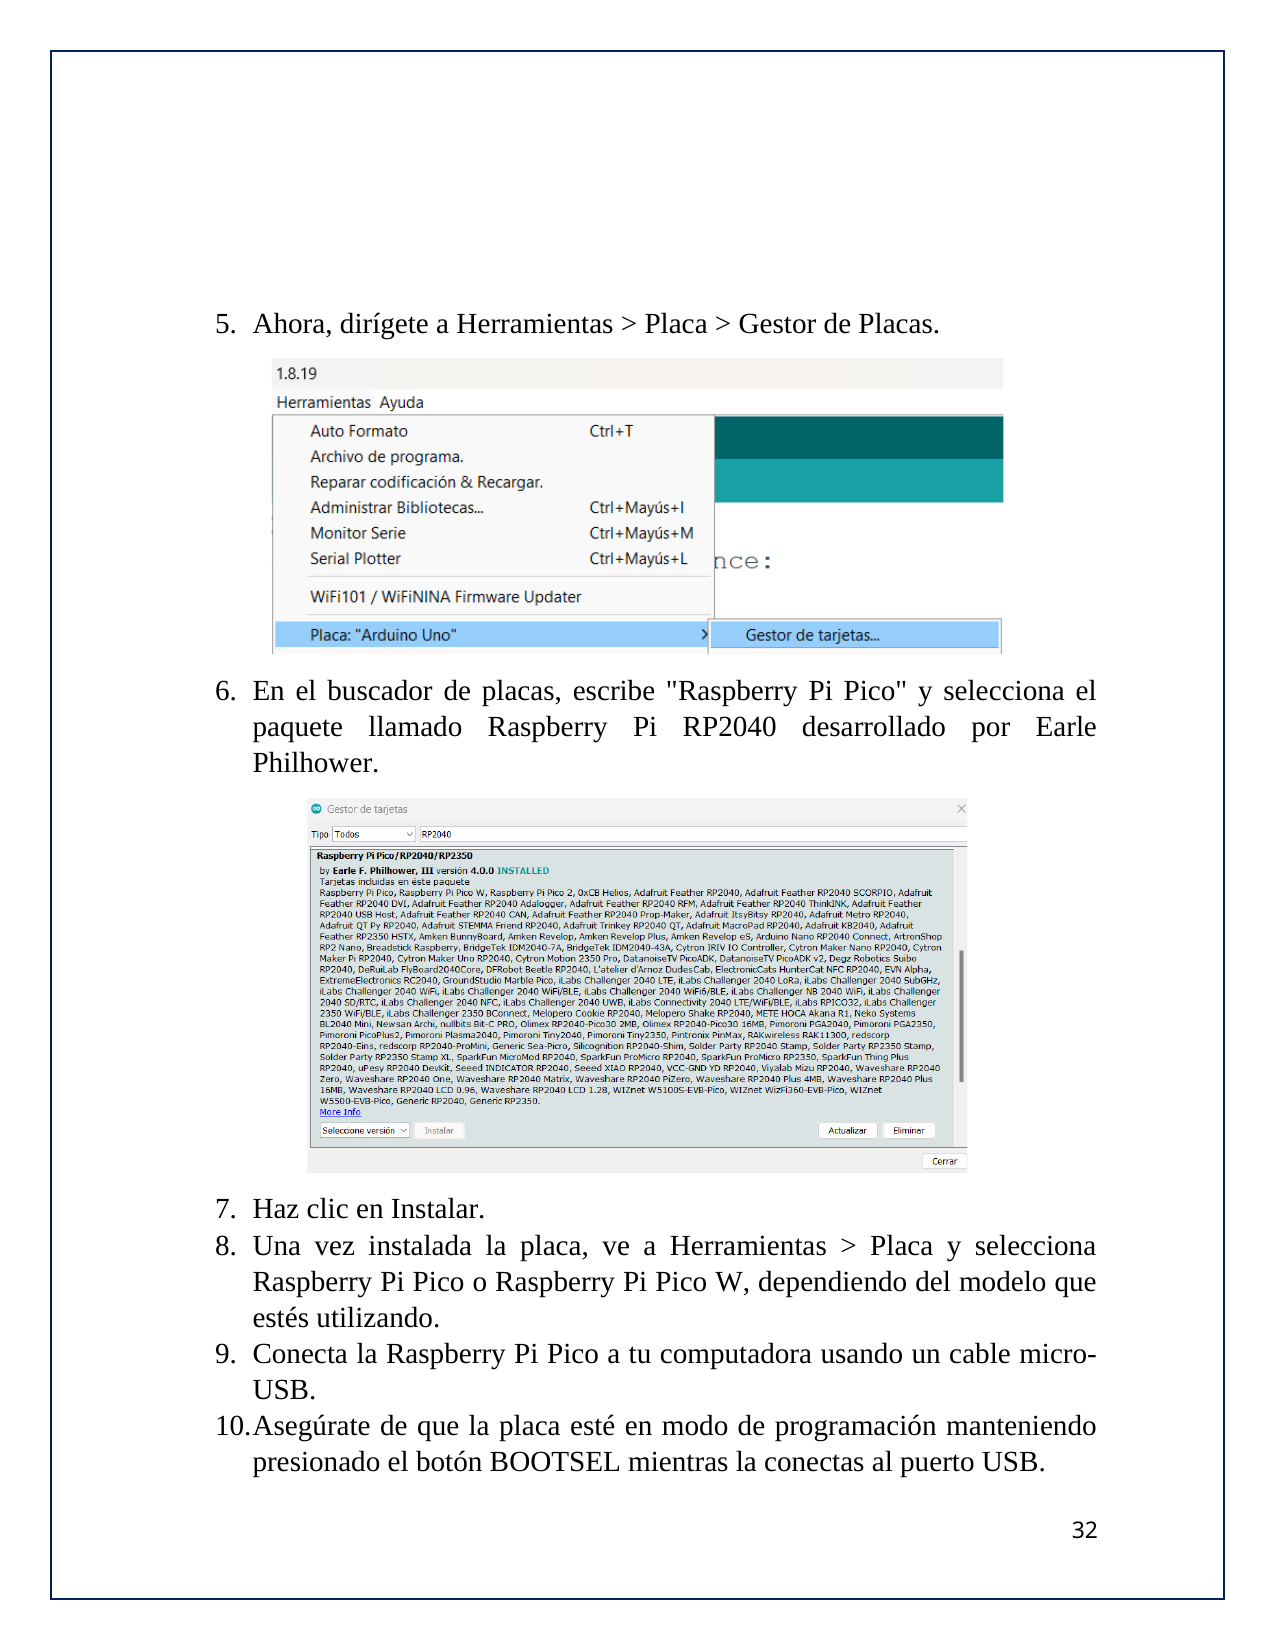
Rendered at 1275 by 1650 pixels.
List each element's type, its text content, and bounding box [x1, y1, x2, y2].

list Una vez instalada la placa, ve a Herramientas > Placa y selecciona Raspberry Pi Pico o Raspberry Pi Pico W, dependiendo del modelo que estés utilizando. [215, 1228, 1098, 1333]
list Ahora, dirígete a Herramientas > Placa > Gestor de Placas. [215, 306, 1098, 339]
list En el buscador de placas, escribe "Raspberry Pi Pico" y selecciona el paquete llamado Raspberry Pi RP2040 desarrollado por Earle Philhower. [215, 673, 1098, 779]
picture [307, 798, 968, 1173]
list Conecta la Raspberry Pi Pico a tu computadora usando un cable micro-USB. [215, 1336, 1098, 1406]
list Asegúrate de que la placa esté en modo de programación manteniendo presionado el botón BOOTSEL mientras la conectas al puerto USB. [215, 1408, 1098, 1478]
picture [271, 358, 1004, 654]
list Haz clic en Instalar. [215, 1192, 1098, 1225]
